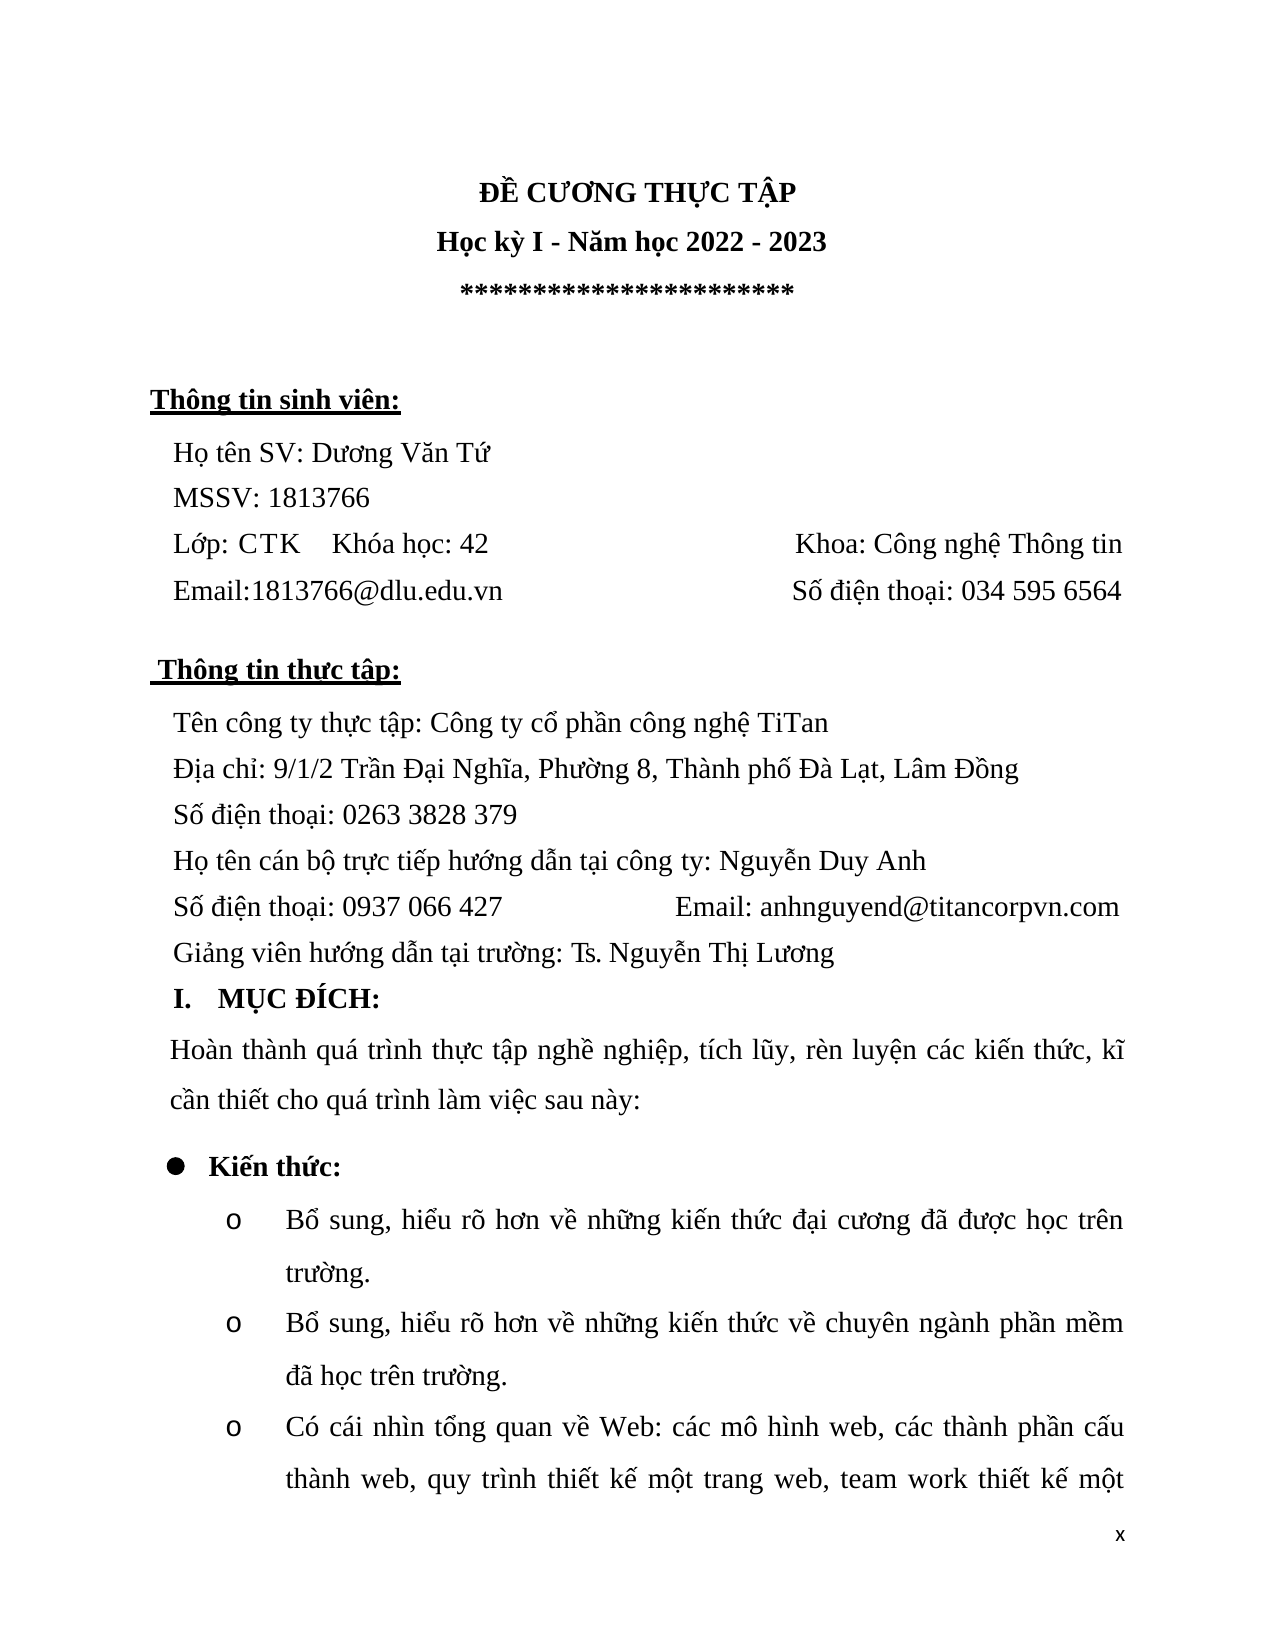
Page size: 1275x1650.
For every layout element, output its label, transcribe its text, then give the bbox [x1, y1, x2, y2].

subtitle ĐỀ CƯƠNG THỰC TẬP [150, 175, 1125, 208]
text Tên công ty thực tập: Công ty cổ phần công nghệ TiTan [173, 705, 1125, 738]
text Thông tin sinh viên: [150, 382, 1125, 416]
text Hoàn thành quá trình thực tập nghề nghiệp, tích lũy, rèn luyện các kiến thức, kĩ cần thiết cho quá trình làm việc sau này: [169, 1032, 1125, 1116]
text *********************** [401, 277, 882, 310]
text Học kỳ I - Năm học 2022 - 2023 [150, 224, 1114, 257]
text Số điện thoại: 0937 066 427 Email: anhnguyend@titancorpvn.com [173, 889, 1125, 923]
text Giảng viên hướng dẫn tại trường: Ts . Nguyễn Thị Lương [173, 935, 1125, 969]
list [225, 1409, 1125, 1495]
text MSSV: 1813766 [173, 481, 1125, 514]
text Họ tên cán bộ trực tiếp hướng dẫn tại công ty: Nguyễn Duy Anh [173, 843, 1125, 877]
subtitle MỤC ĐÍCH: [173, 982, 1125, 1015]
text Địa chỉ: 9/1/2 Trần Đại Nghĩa, Phường 8, Thành phố Đà Lạt, Lâm Đồng [173, 751, 1125, 784]
list Bổ sung, hiểu rõ hơn về những kiến thức về chuyên ngành phần mềm đã học trên trường. [225, 1305, 1125, 1392]
text Kiến thức: [150, 1149, 1125, 1183]
text Họ tên SV: Dương Văn Tứ [173, 435, 1125, 468]
list Bổ sung, hiểu rõ hơn về những kiến thức đại cương đã được học trên trường. [225, 1202, 1125, 1288]
text Lớp: CTK Khóa học: 42 Khoa: Công nghệ Thông tin [173, 527, 1125, 560]
text Email:1813766@dlu.edu.vn Số điện thoại: 034 595 6564 [173, 573, 1125, 606]
text Số điện thoại: 0263 3828 379 [173, 797, 1125, 831]
text Thông tin thực tập: [150, 652, 1125, 686]
